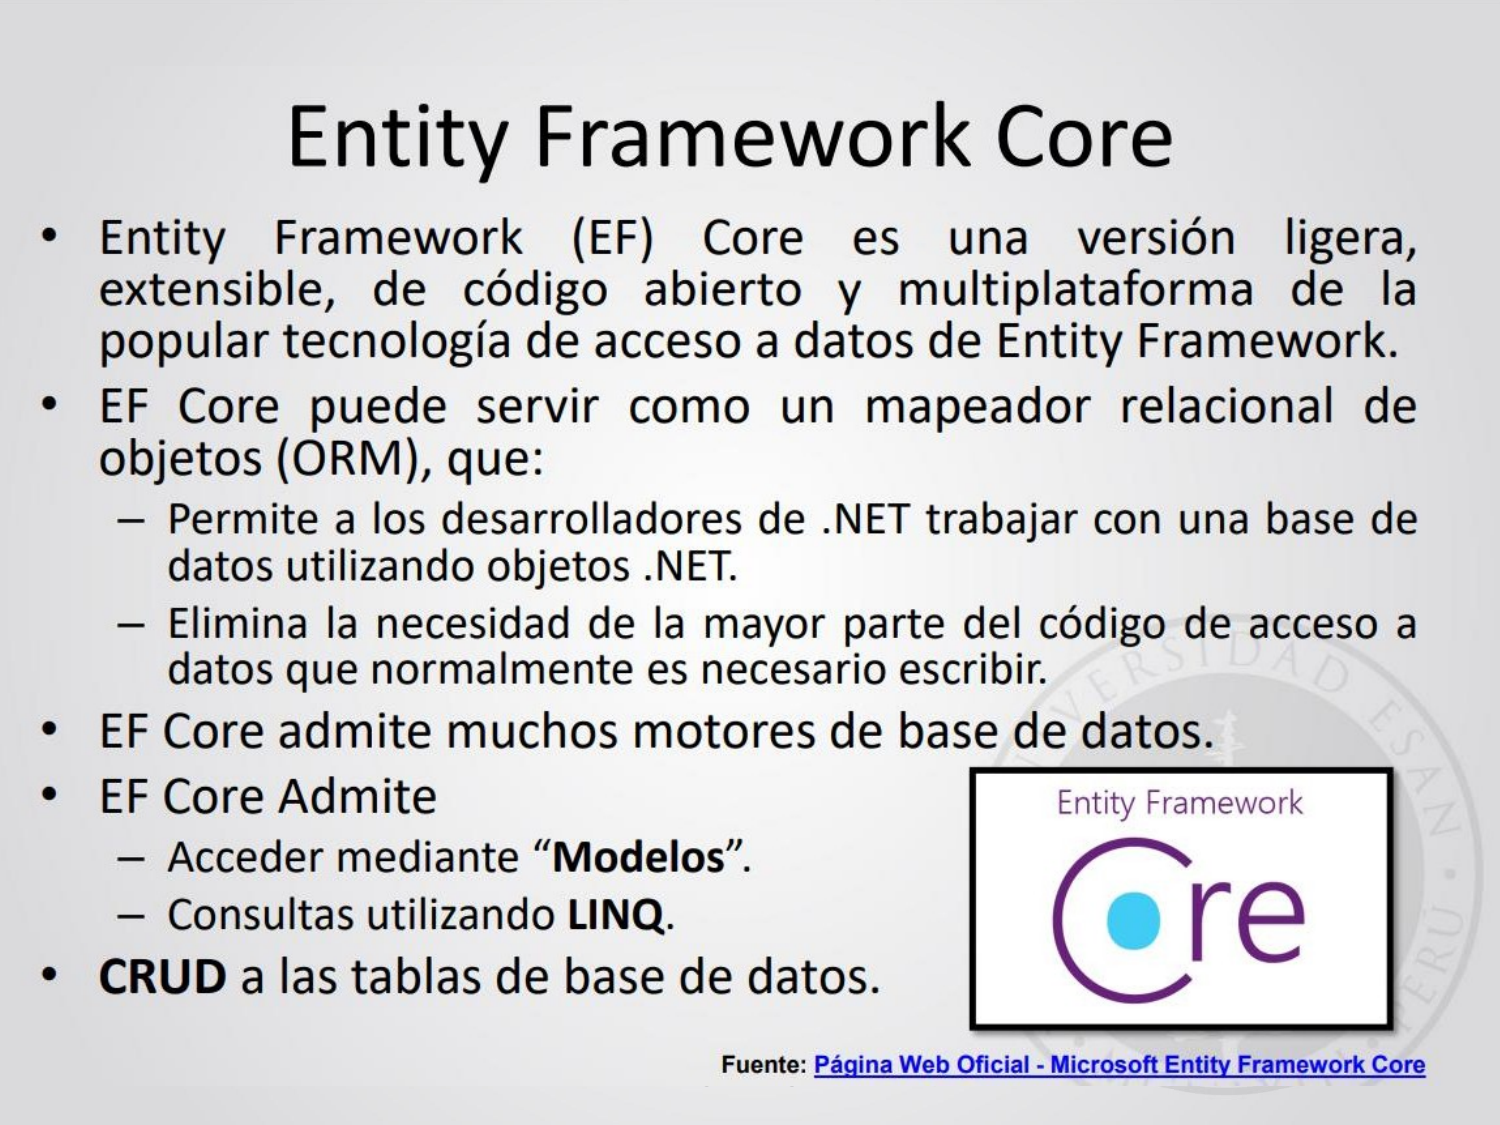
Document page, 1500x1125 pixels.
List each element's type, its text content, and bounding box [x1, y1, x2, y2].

picture [0, 0, 1500, 1125]
text MBA, Luis Chang - lchangu@esan.edu.pe 15 [543, 1058, 1500, 1088]
